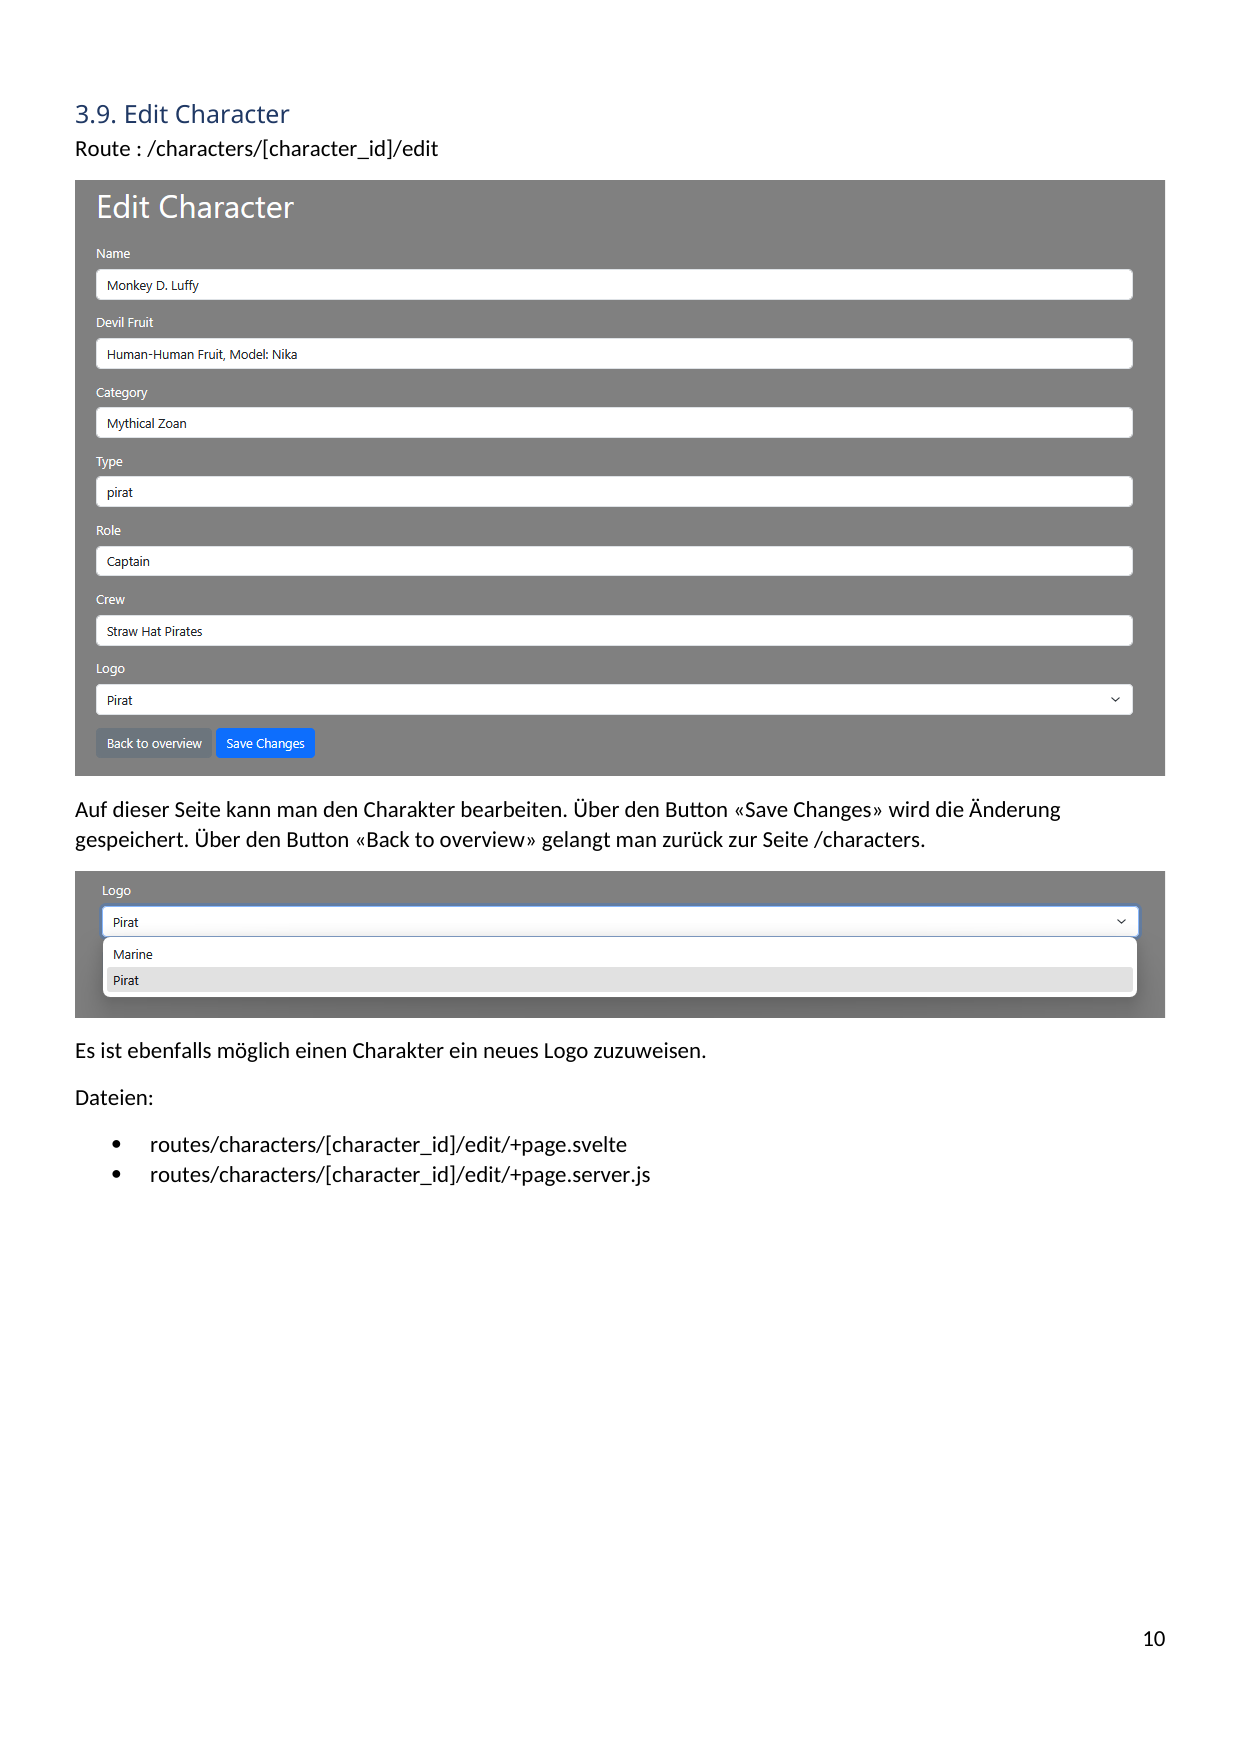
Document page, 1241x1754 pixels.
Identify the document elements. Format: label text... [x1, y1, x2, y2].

picture [75, 871, 1166, 1018]
picture [75, 180, 1166, 776]
subtitle Edit Character [75, 97, 1165, 131]
list routes/characters/[character_id]/edit/+page.svelte [112, 1130, 1165, 1158]
text Dateien: [75, 1083, 1165, 1111]
text Auf dieser Seite kann man den Charakter bearbeiten. Über den Button «Save Changes» wird die Änderung gespeichert. Über den Button «Back to overview» gelangt man zurück zur Seite /characters. [75, 795, 1165, 853]
text Es ist ebenfalls möglich einen Charakter ein neues Logo zuzuweisen. [75, 1036, 1165, 1064]
list routes/characters/[character_id]/edit/+page.server.js [112, 1160, 1165, 1188]
text Route : /characters/[character_id]/edit [75, 134, 1165, 162]
